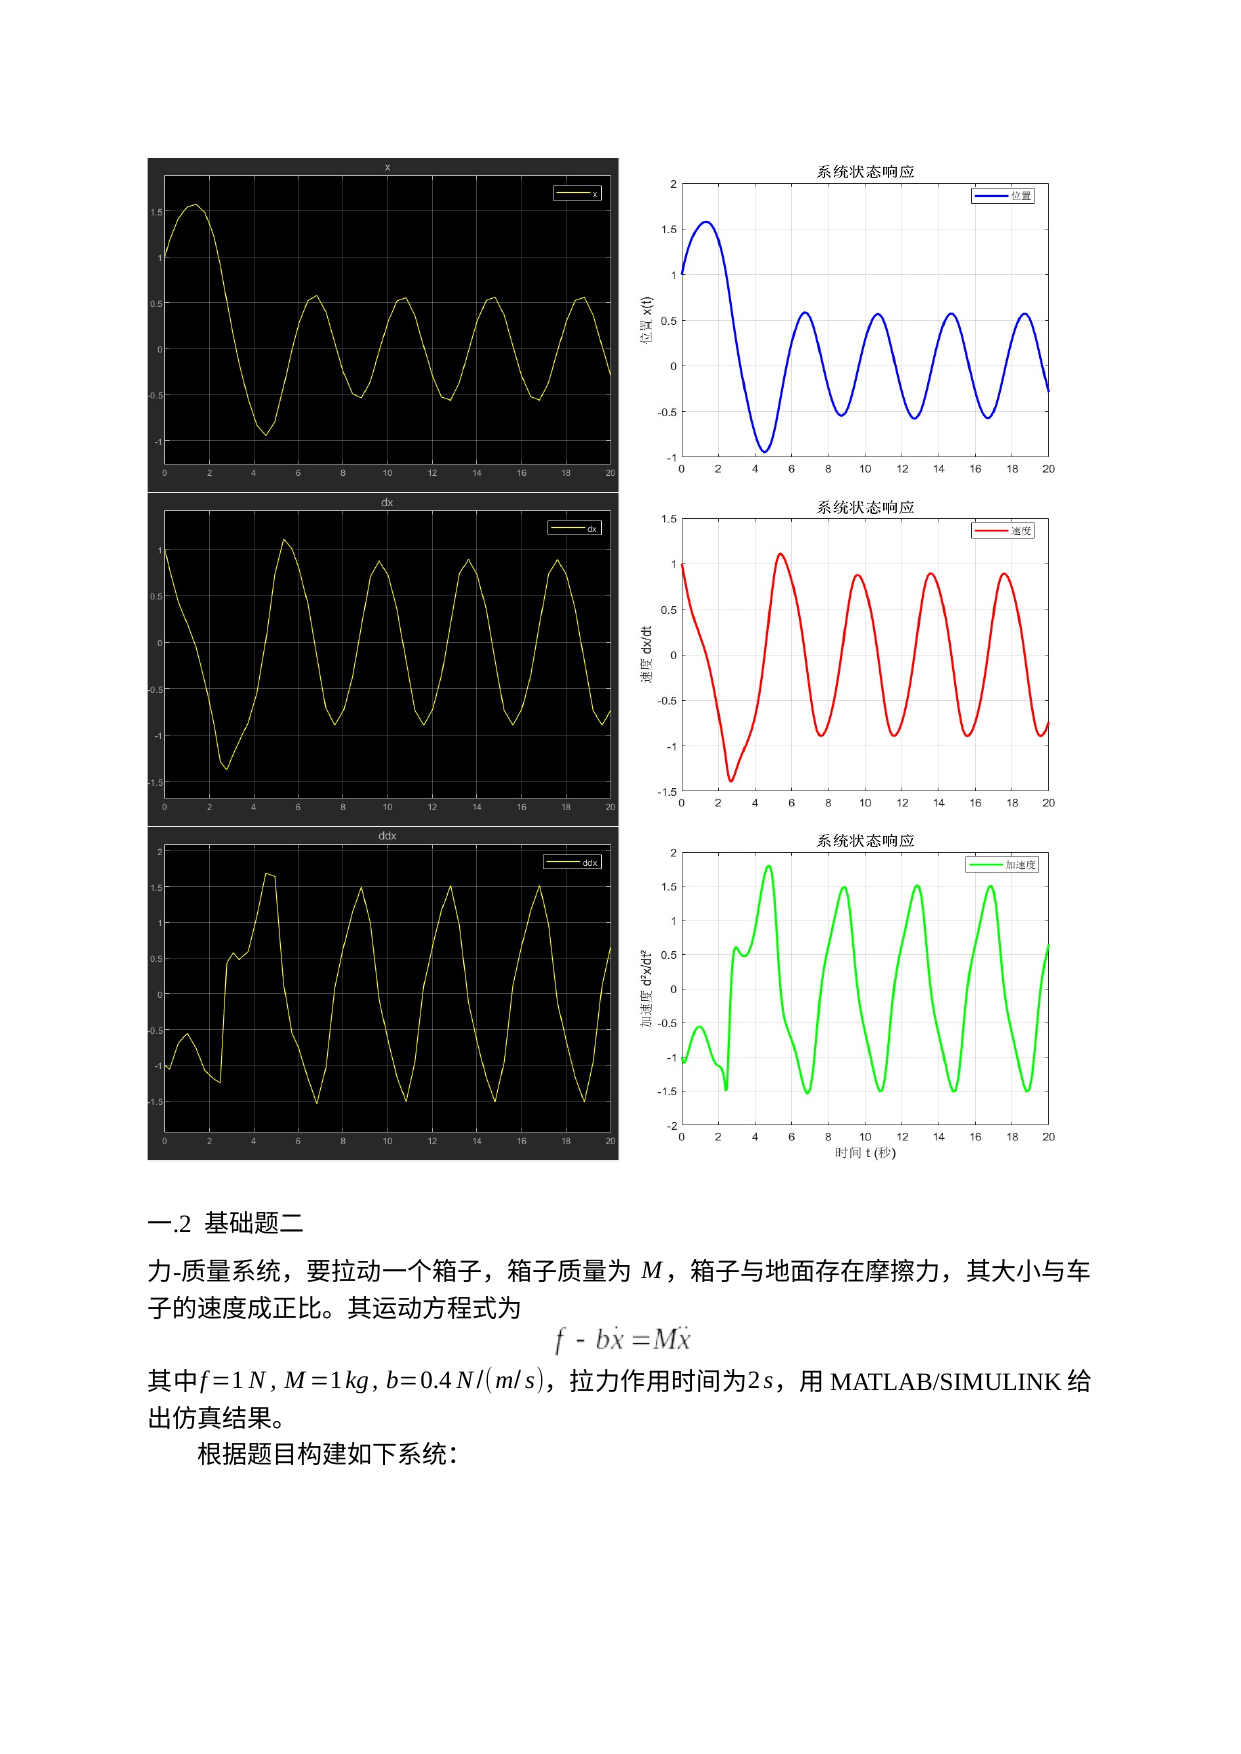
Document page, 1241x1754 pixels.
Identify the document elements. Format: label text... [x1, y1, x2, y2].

text 力-质量系统，要拉动一个箱子，箱子质量为 ，箱子与地面存在摩擦力，其大小与车子的速度成正比。其运动方程式为 [148, 1252, 1092, 1324]
picture [147, 158, 1093, 1162]
text 根据题目构建如下系统： [148, 1434, 1092, 1471]
subtitle 基础题二 [148, 1203, 1092, 1239]
text 其中，拉力作用时间为，用MATLAB/SIMULINK给出仿真结果。 [148, 1362, 1092, 1434]
